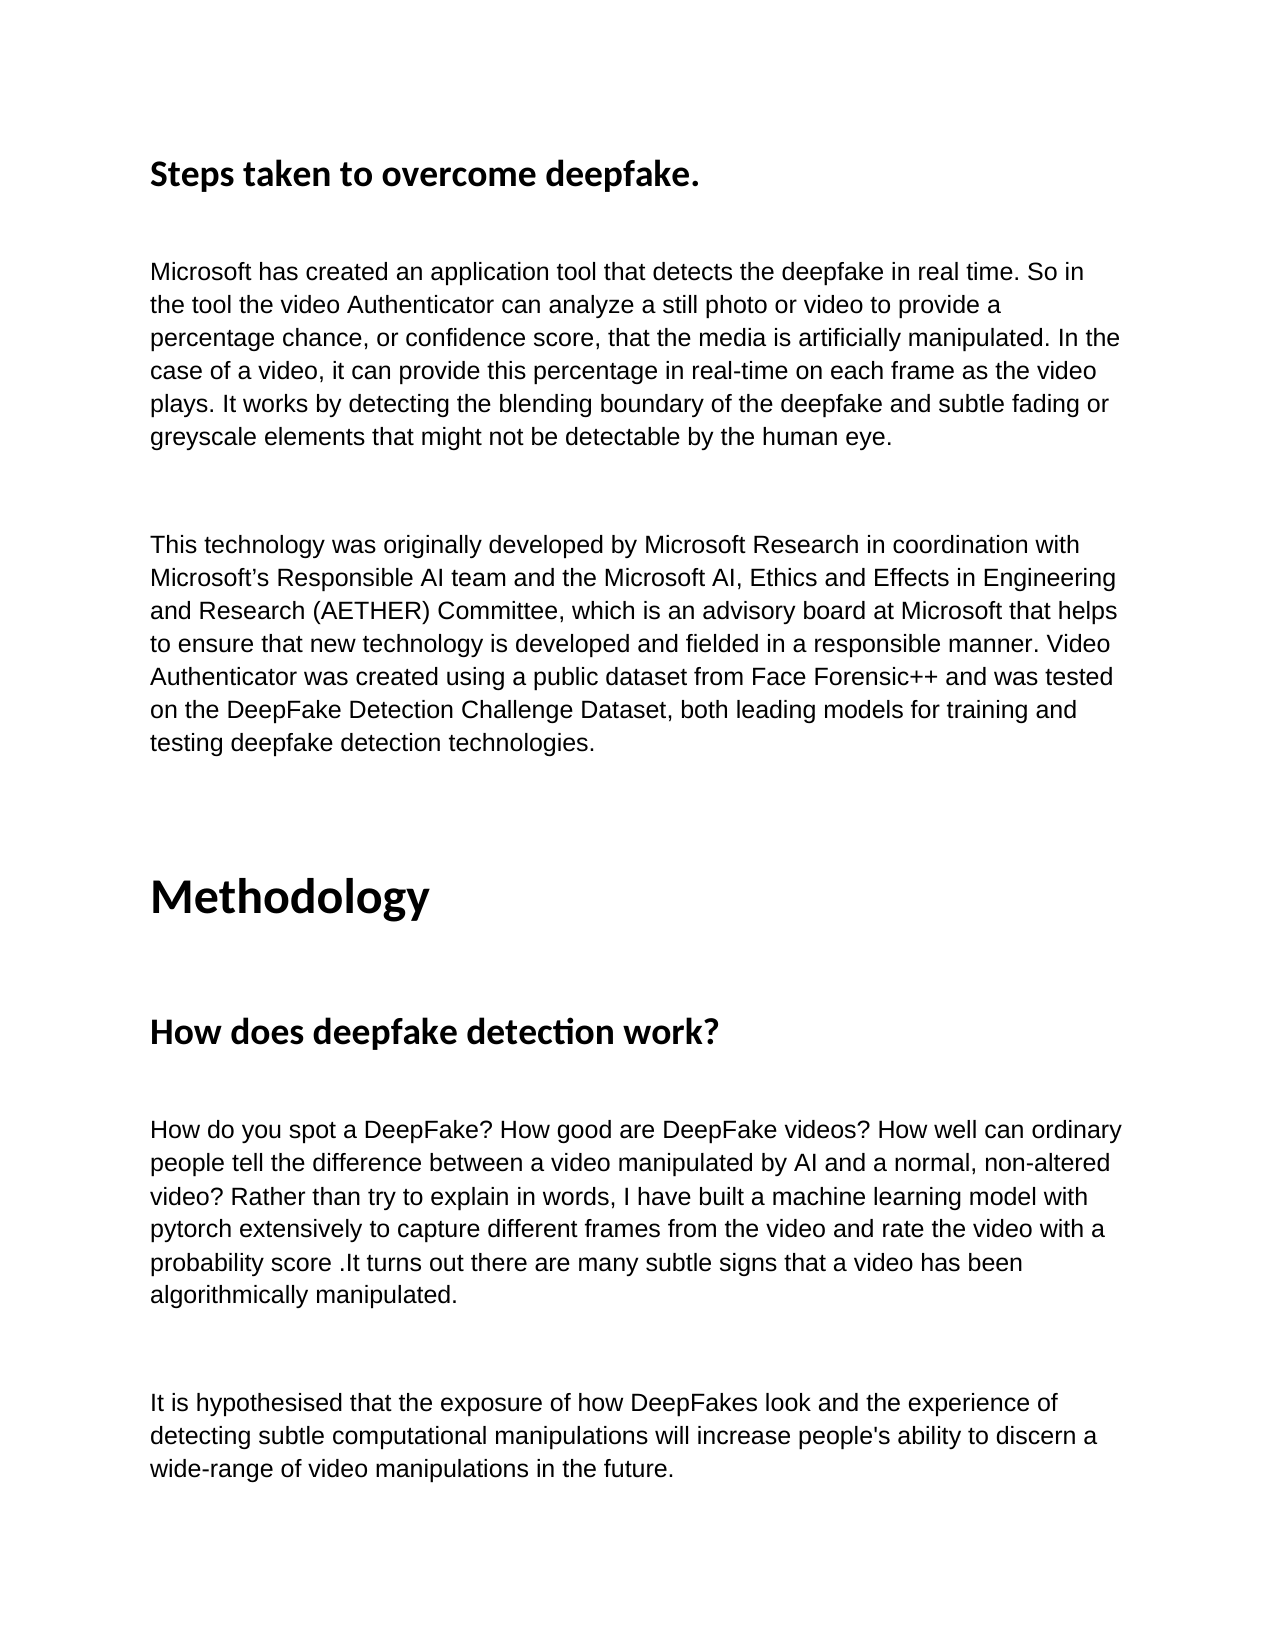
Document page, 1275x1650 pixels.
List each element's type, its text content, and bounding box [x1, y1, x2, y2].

text Microsoft has created an application tool that detects the deepfake in real time. So in the tool the video Authenticator can analyze a still photo or video to provide a percentage chance, or confidence score, that the media is artificially manipulated. In the case of a video, it can provide this percentage in real-time on each frame as the video plays. It works by detecting the blending boundary of the deepfake and subtle fading or greyscale elements that might not be detectable by the human eye. [150, 257, 1125, 451]
text How do you spot a DeepFake? How good are DeepFake videos? How well can ordinary people tell the difference between a video manipulated by AI and a normal, non-altered video? Rather than try to explain in words, I have built a machine learning model with pytorch extensively to capture different frames from the video and rate the video with a probability score .It turns out there are many subtle signs that a video has been algorithmically manipulated. [150, 1115, 1125, 1309]
text It is hypothesised that the exposure of how DeepFakes look and the experience of detecting subtle computational manipulations will increase people's ability to discern a wide-range of video manipulations in the future. [150, 1388, 1125, 1483]
subtitle Methodology [150, 865, 1125, 926]
subtitle Steps taken to overcome deepfake. [150, 150, 1125, 196]
subtitle How does deepfake detection work? [150, 1008, 1125, 1054]
text This technology was originally developed by Microsoft Research in coordination with Microsoft’s Responsible AI team and the Microsoft AI, Ethics and Effects in Engineering and Research (AETHER) Committee, which is an advisory board at Microsoft that helps to ensure that new technology is developed and fielded in a responsible manner. Video Authenticator was created using a public dataset from Face Forensic++ and was tested on the DeepFake Detection Challenge Dataset, both leading models for training and testing deepfake detection technologies. [150, 530, 1125, 757]
